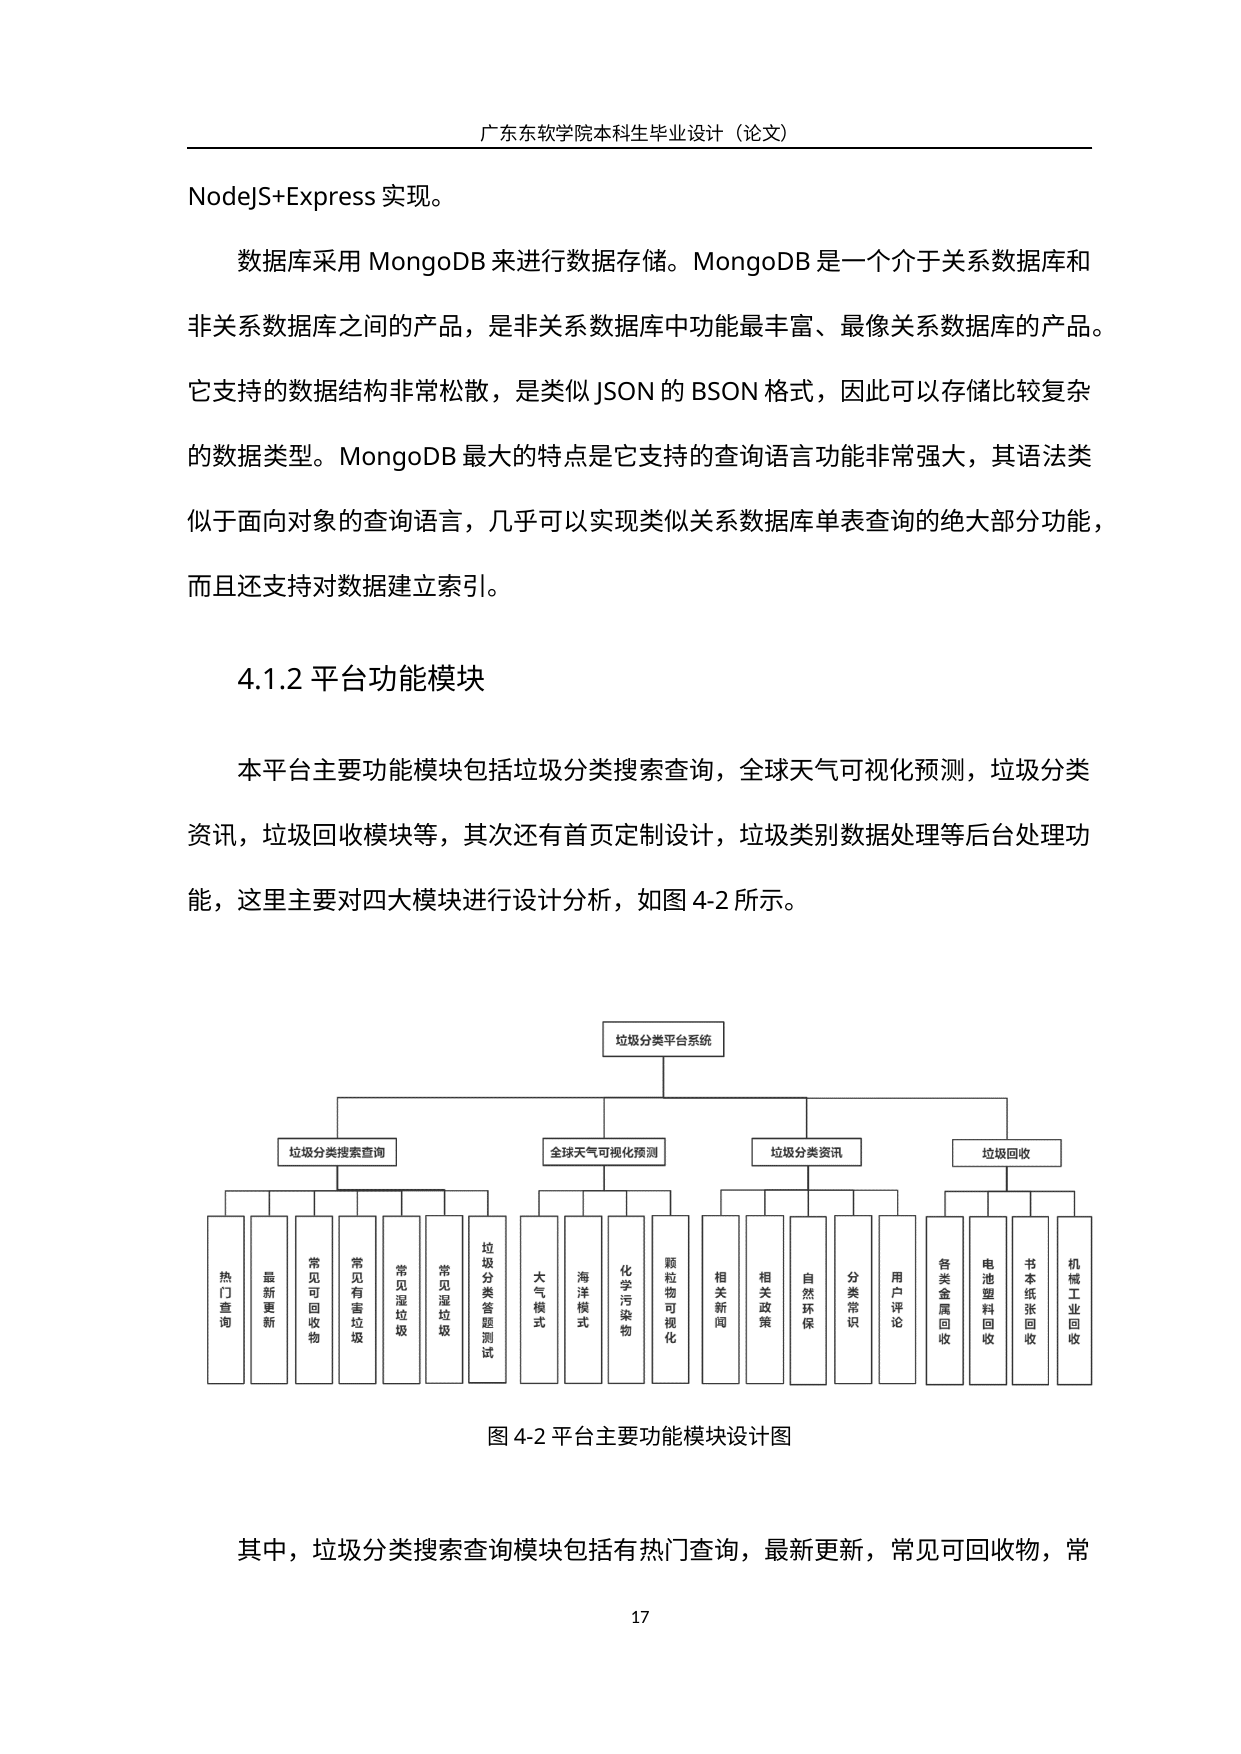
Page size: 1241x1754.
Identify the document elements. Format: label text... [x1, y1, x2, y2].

picture [187, 996, 1105, 1418]
title 4.1.2 平台功能模块 [237, 644, 1092, 709]
text 数据库采用MongoDB来进行数据存储。MongoDB是一个介于关系数据库和非关系数据库之间的产品，是非关系数据库中功能最丰富、最像关系数据库的产品。它支持的数据结构非常松散，是类似JSON的BSON格式，因此可以存储比较复杂的数据类型。MongoDB最大的特点是它支持的查询语言功能非常强大，其语法类似于面向对象的查询语言，几乎可以实现类似关系数据库单表查询的绝大部分功能，而且还支持对数据建立索引。 [187, 227, 1092, 617]
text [187, 1516, 1092, 1581]
text 本平台主要功能模块包括垃圾分类搜索查询，全球天气可视化预测，垃圾分类资讯，垃圾回收模块等，其次还有首页定制设计，垃圾类别数据处理等后台处理功能，这里主要对四大模块进行设计分析，如图4-2所示。 [187, 736, 1092, 931]
text 图4-2 平台主要功能模块设计图 [187, 1419, 1092, 1451]
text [187, 162, 1092, 227]
